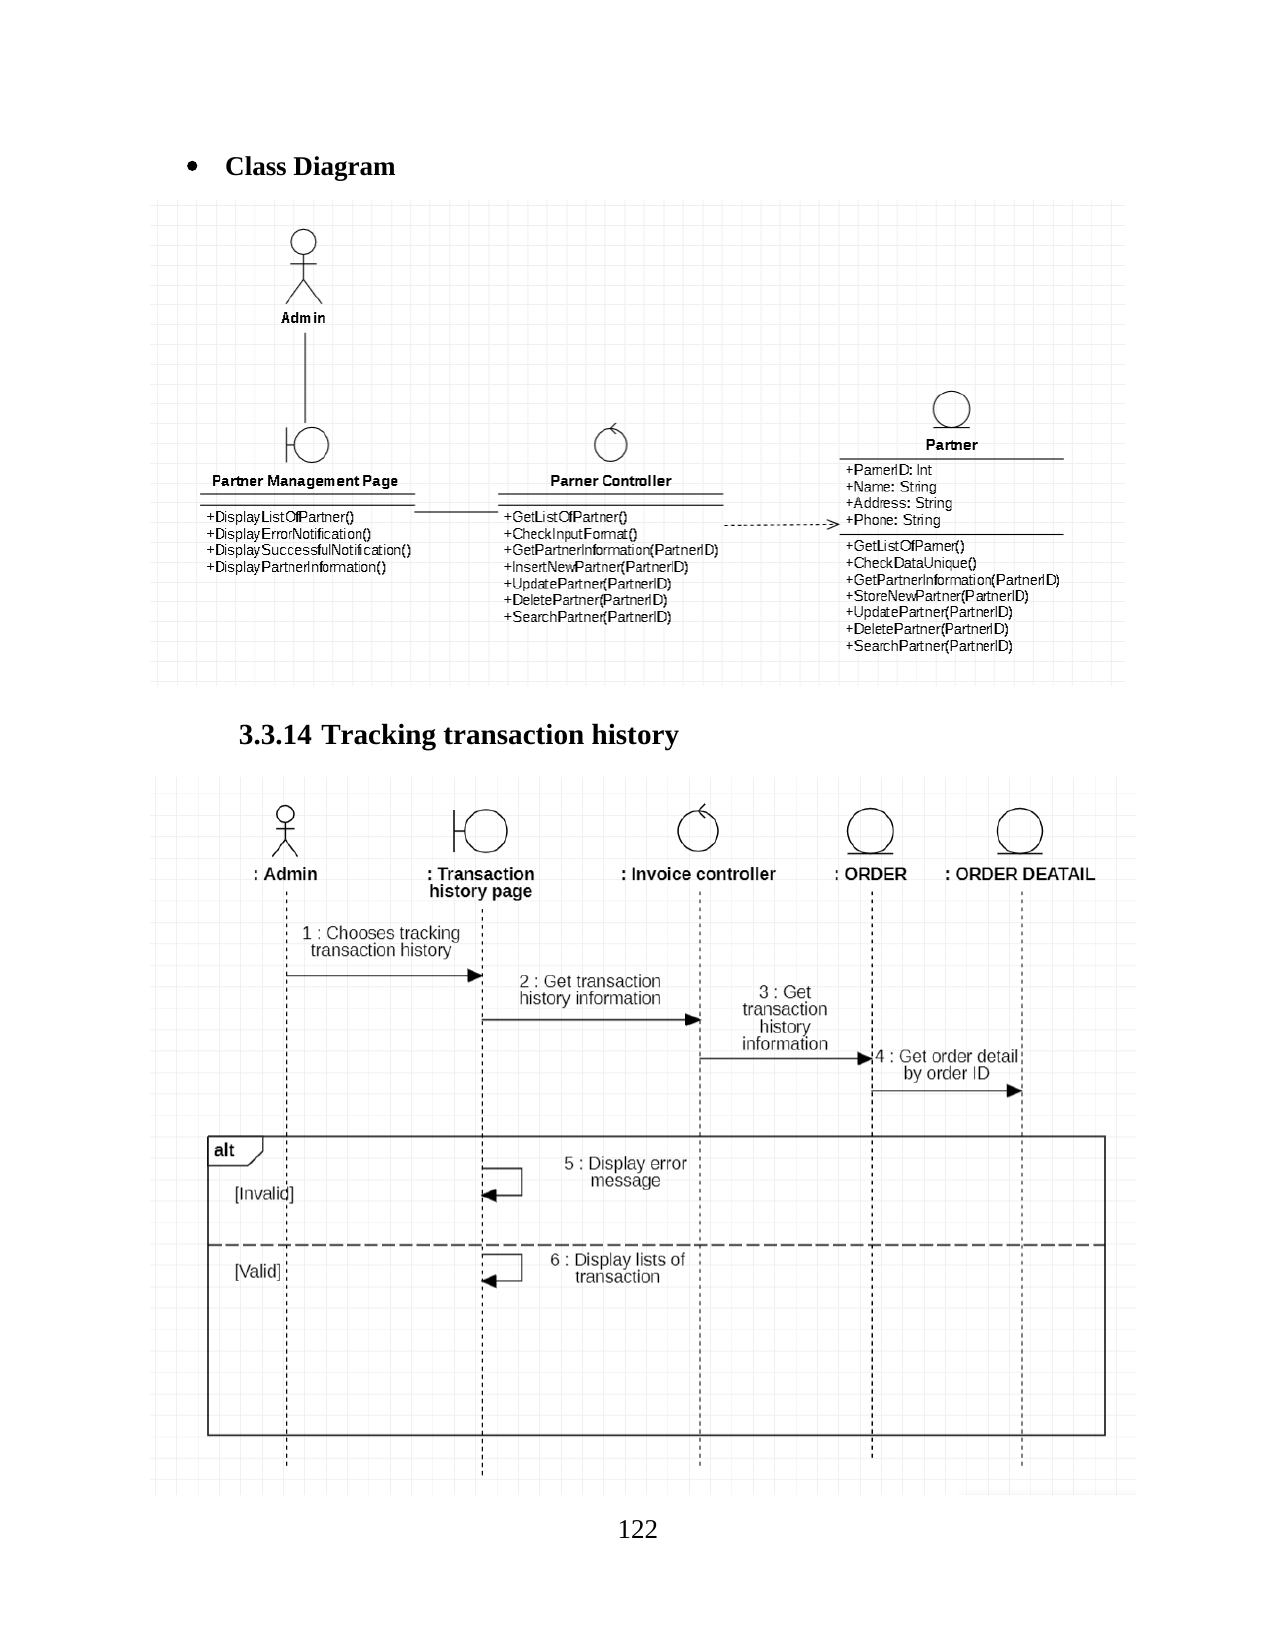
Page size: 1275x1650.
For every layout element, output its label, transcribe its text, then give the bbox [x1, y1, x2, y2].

picture [150, 200, 1125, 686]
picture [150, 777, 1136, 1495]
subtitle Tracking transaction history [239, 717, 1125, 750]
list Class Diagram [187, 150, 1125, 181]
